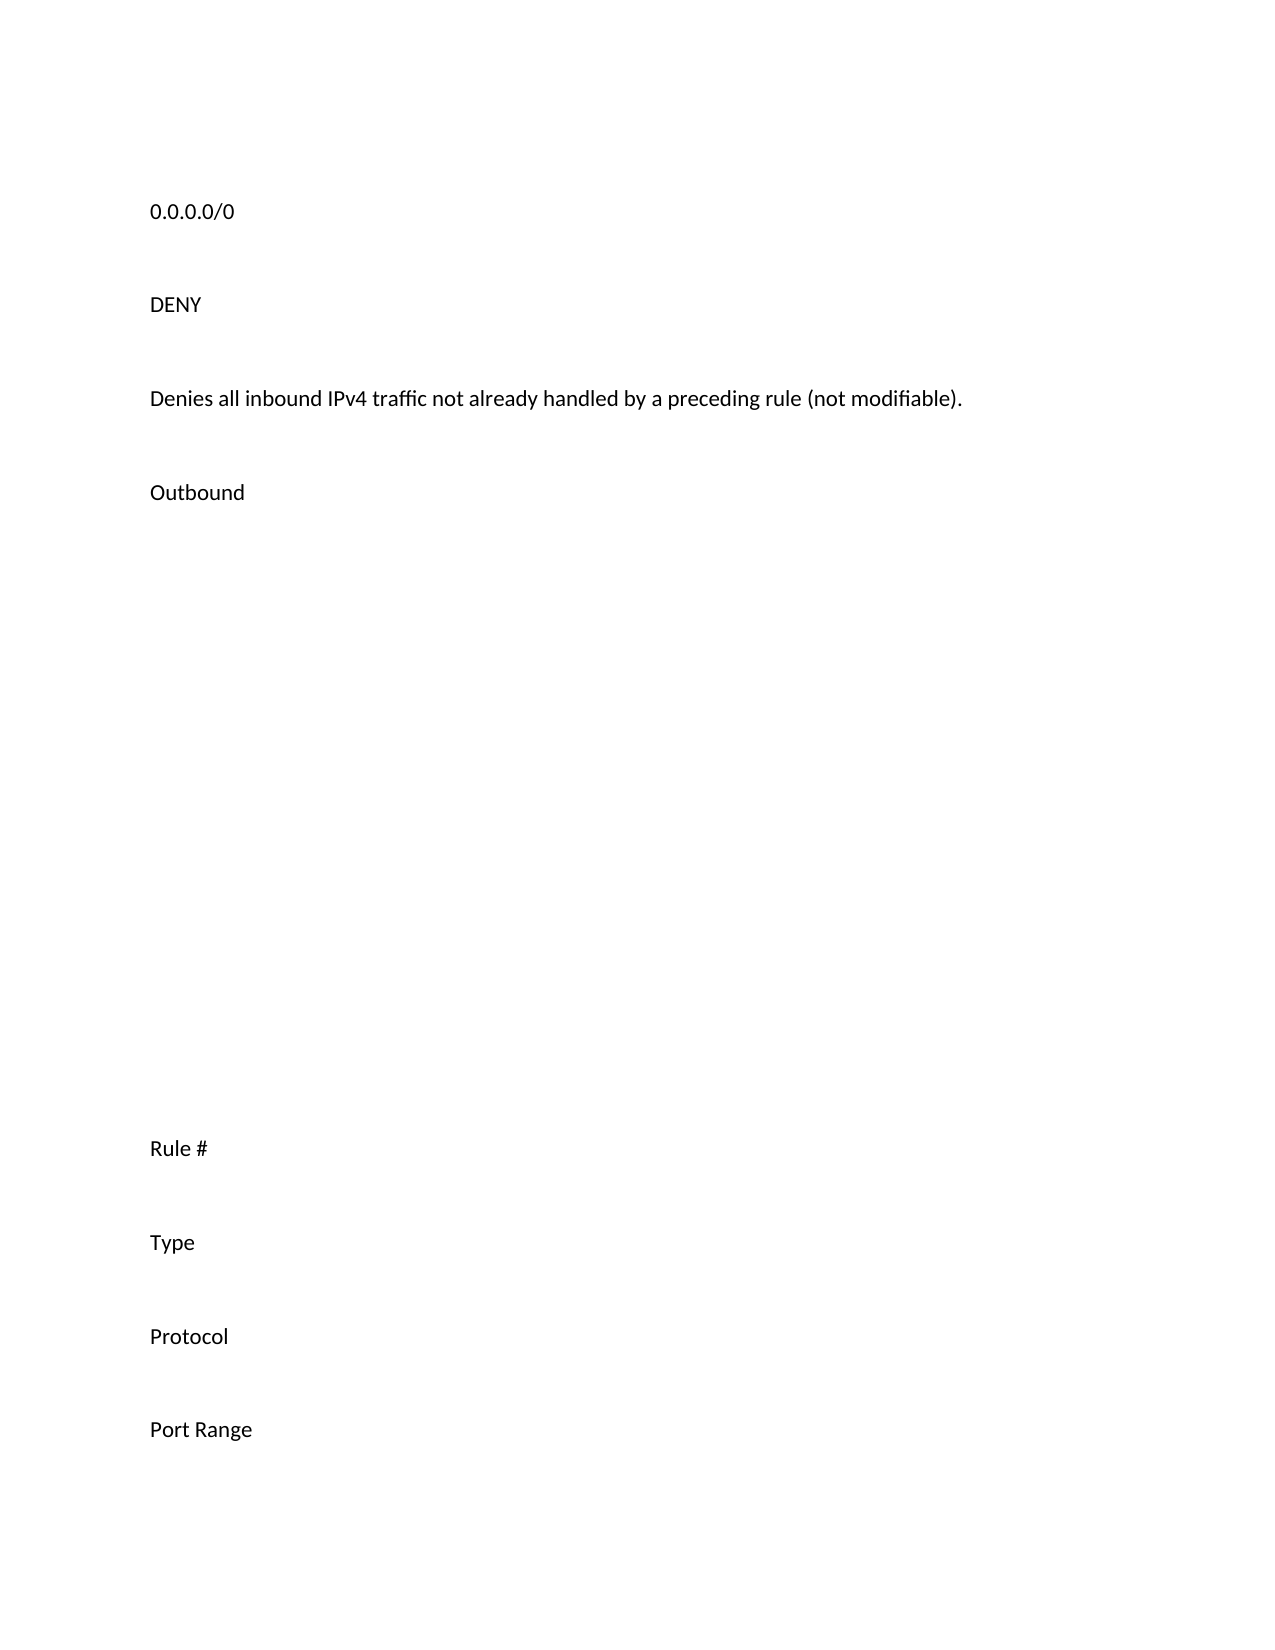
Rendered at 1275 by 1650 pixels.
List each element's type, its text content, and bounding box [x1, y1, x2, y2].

text DENY [150, 291, 1125, 319]
text 0.0.0.0/0 [150, 197, 1125, 225]
text Port Range [150, 1416, 1125, 1444]
text Denies all inbound IPv4 traffic not already handled by a preceding rule (not modifiable). [150, 384, 1125, 412]
text Protocol [150, 1322, 1125, 1350]
text Type [150, 1228, 1125, 1256]
text Rule # [150, 1134, 1125, 1162]
text Outbound [150, 478, 1125, 506]
